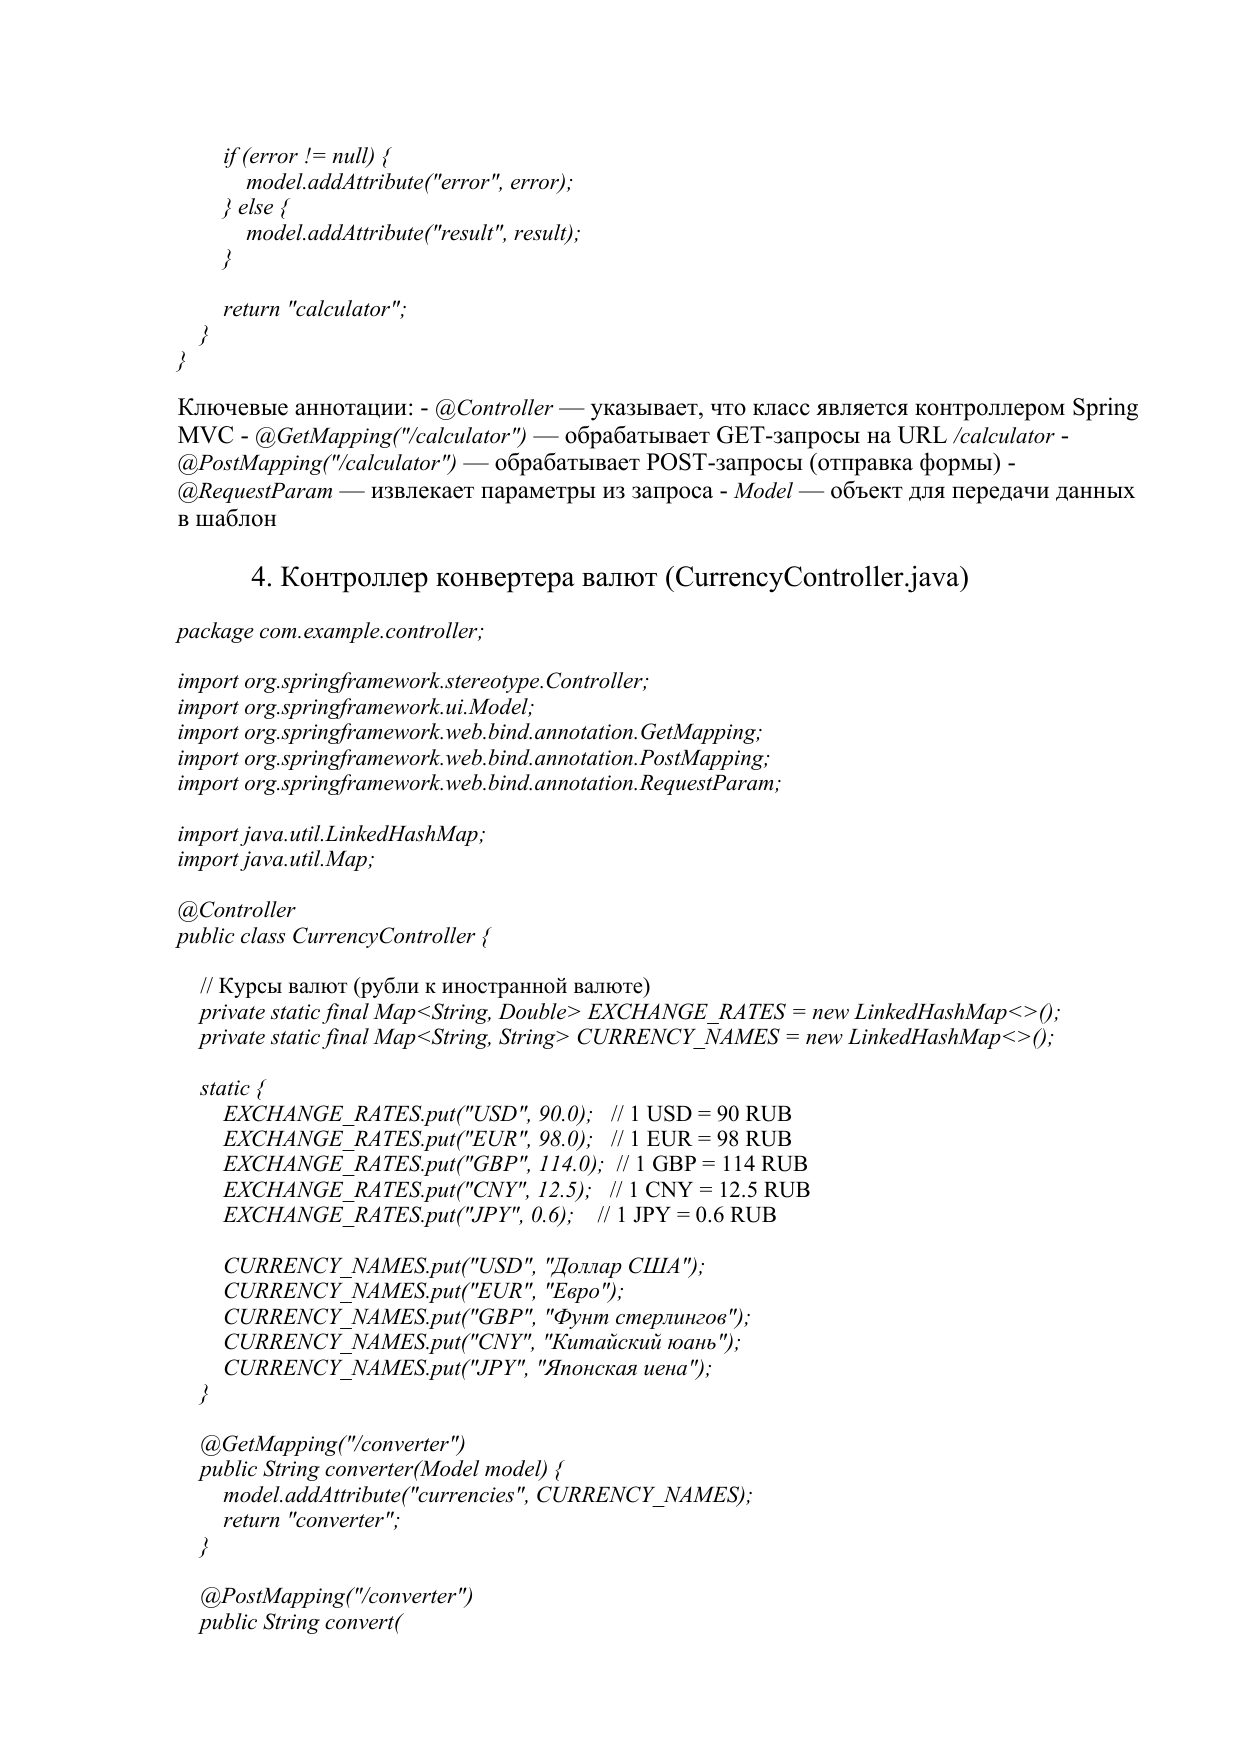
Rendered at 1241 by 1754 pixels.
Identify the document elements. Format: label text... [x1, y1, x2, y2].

subtitle 4. Контроллер конвертера валют (CurrencyController.java) [177, 561, 1152, 593]
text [177, 118, 1152, 372]
text Ключевые аннотации: - @Controller — указывает, что класс является контроллером Spring MVC - @GetMapping("/calculator") — обрабатывает GET-запросы на URL /calculator - @PostMapping("/calculator") — обрабатывает POST-запросы (отправка формы) - @RequestParam — извлекает параметры из запроса - Model — объект для передачи данных в шаблон [177, 393, 1152, 532]
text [177, 618, 1152, 1634]
